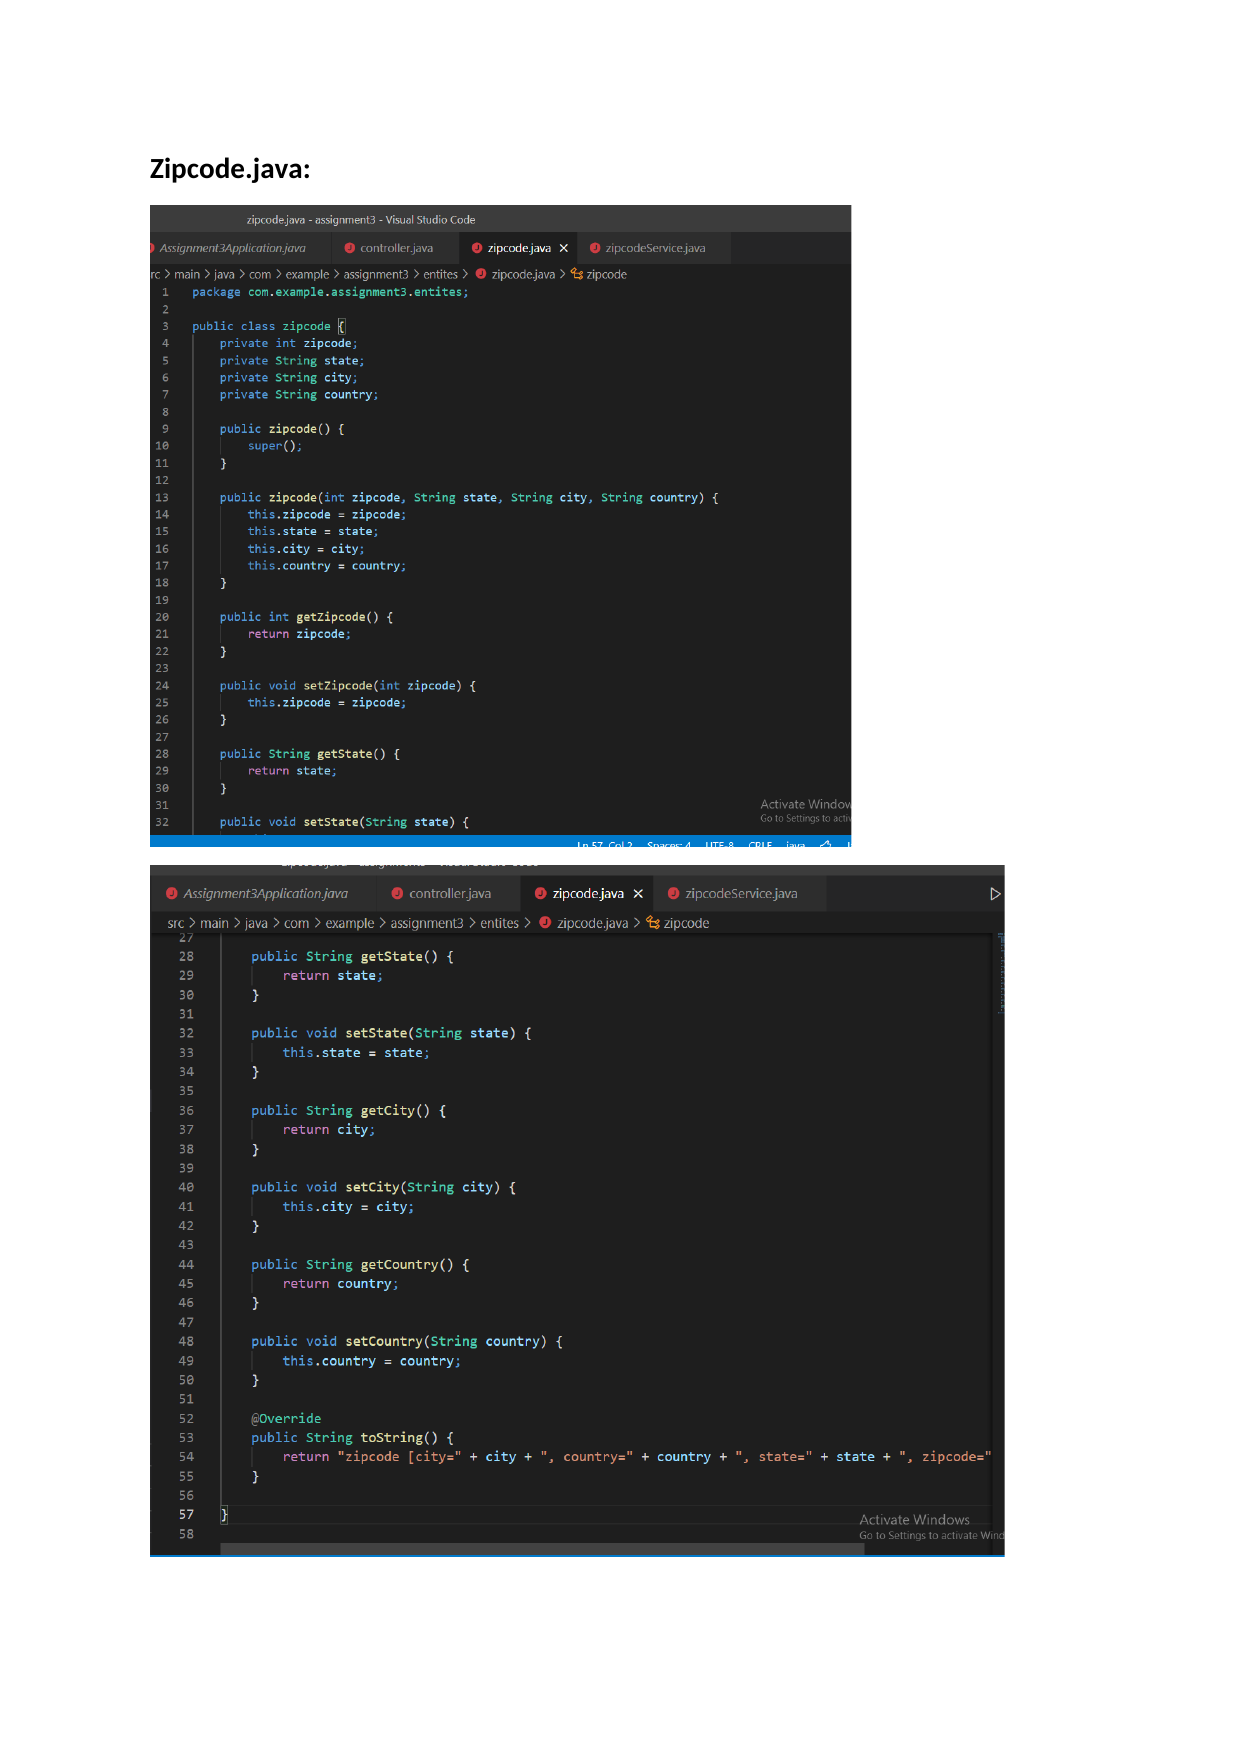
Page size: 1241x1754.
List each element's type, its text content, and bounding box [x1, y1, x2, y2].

picture [150, 205, 852, 847]
picture [150, 865, 1005, 1557]
text Zipcode.java: [150, 150, 1090, 186]
